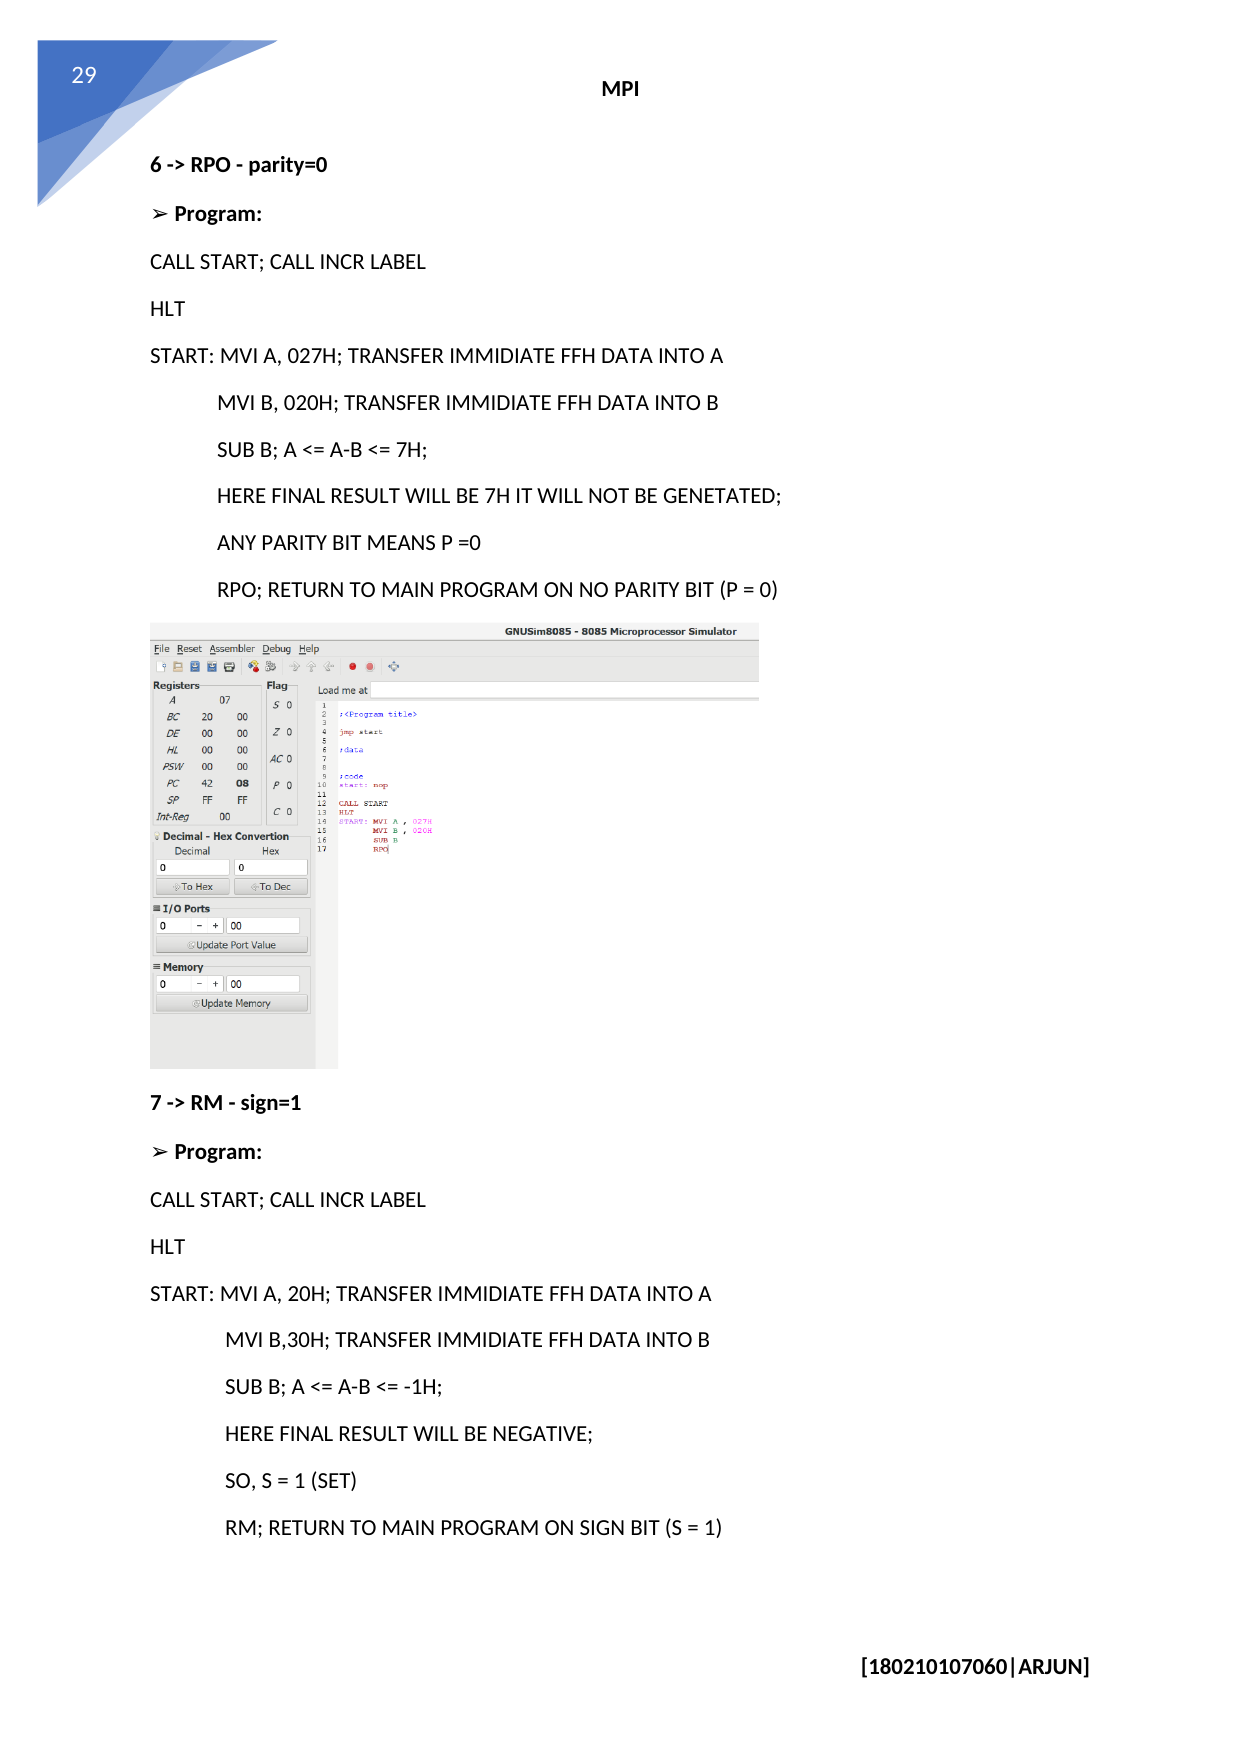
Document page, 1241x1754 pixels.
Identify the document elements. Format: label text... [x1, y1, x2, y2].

text MVI B,30H; TRANSFER IMMIDIATE FFH DATA INTO B [225, 1326, 1090, 1354]
picture [37, 40, 279, 209]
text RPO; RETURN TO MAIN PROGRAM ON NO PARITY BIT (P = 0) [150, 575, 1090, 603]
text SUB B; A <= A-B <= -1H; [225, 1372, 1090, 1401]
text CALL START; CALL INCR LABEL [150, 247, 1090, 275]
text START: MVI A, 20H; TRANSFER IMMIDIATE FFH DATA INTO A [150, 1279, 1090, 1307]
text SO, S = 1 (SET) [225, 1466, 1090, 1494]
text ➢ Program: [150, 1134, 1090, 1166]
text HLT [150, 294, 1090, 322]
text HERE FINAL RESULT WILL BE NEGATIVE; [225, 1419, 1090, 1447]
text MVI B, 020H; TRANSFER IMMIDIATE FFH DATA INTO B [150, 388, 1090, 416]
text 6 -> RPO - parity=0 [150, 150, 1090, 178]
text RM; RETURN TO MAIN PROGRAM ON SIGN BIT (S = 1) [225, 1513, 1090, 1541]
text CALL START; CALL INCR LABEL [150, 1185, 1090, 1213]
text ANY PARITY BIT MEANS P =0 [150, 528, 1090, 557]
text HLT [150, 1232, 1090, 1260]
text START: MVI A, 027H; TRANSFER IMMIDIATE FFH DATA INTO A [150, 341, 1090, 369]
text 7 -> RM - sign=1 [150, 1088, 1090, 1116]
text ➢ Program: [150, 197, 1090, 228]
text SUB B; A <= A-B <= 7H; [150, 435, 1090, 463]
text HERE FINAL RESULT WILL BE 7H IT WILL NOT BE GENETATED; [150, 482, 1090, 510]
picture [150, 622, 759, 1069]
